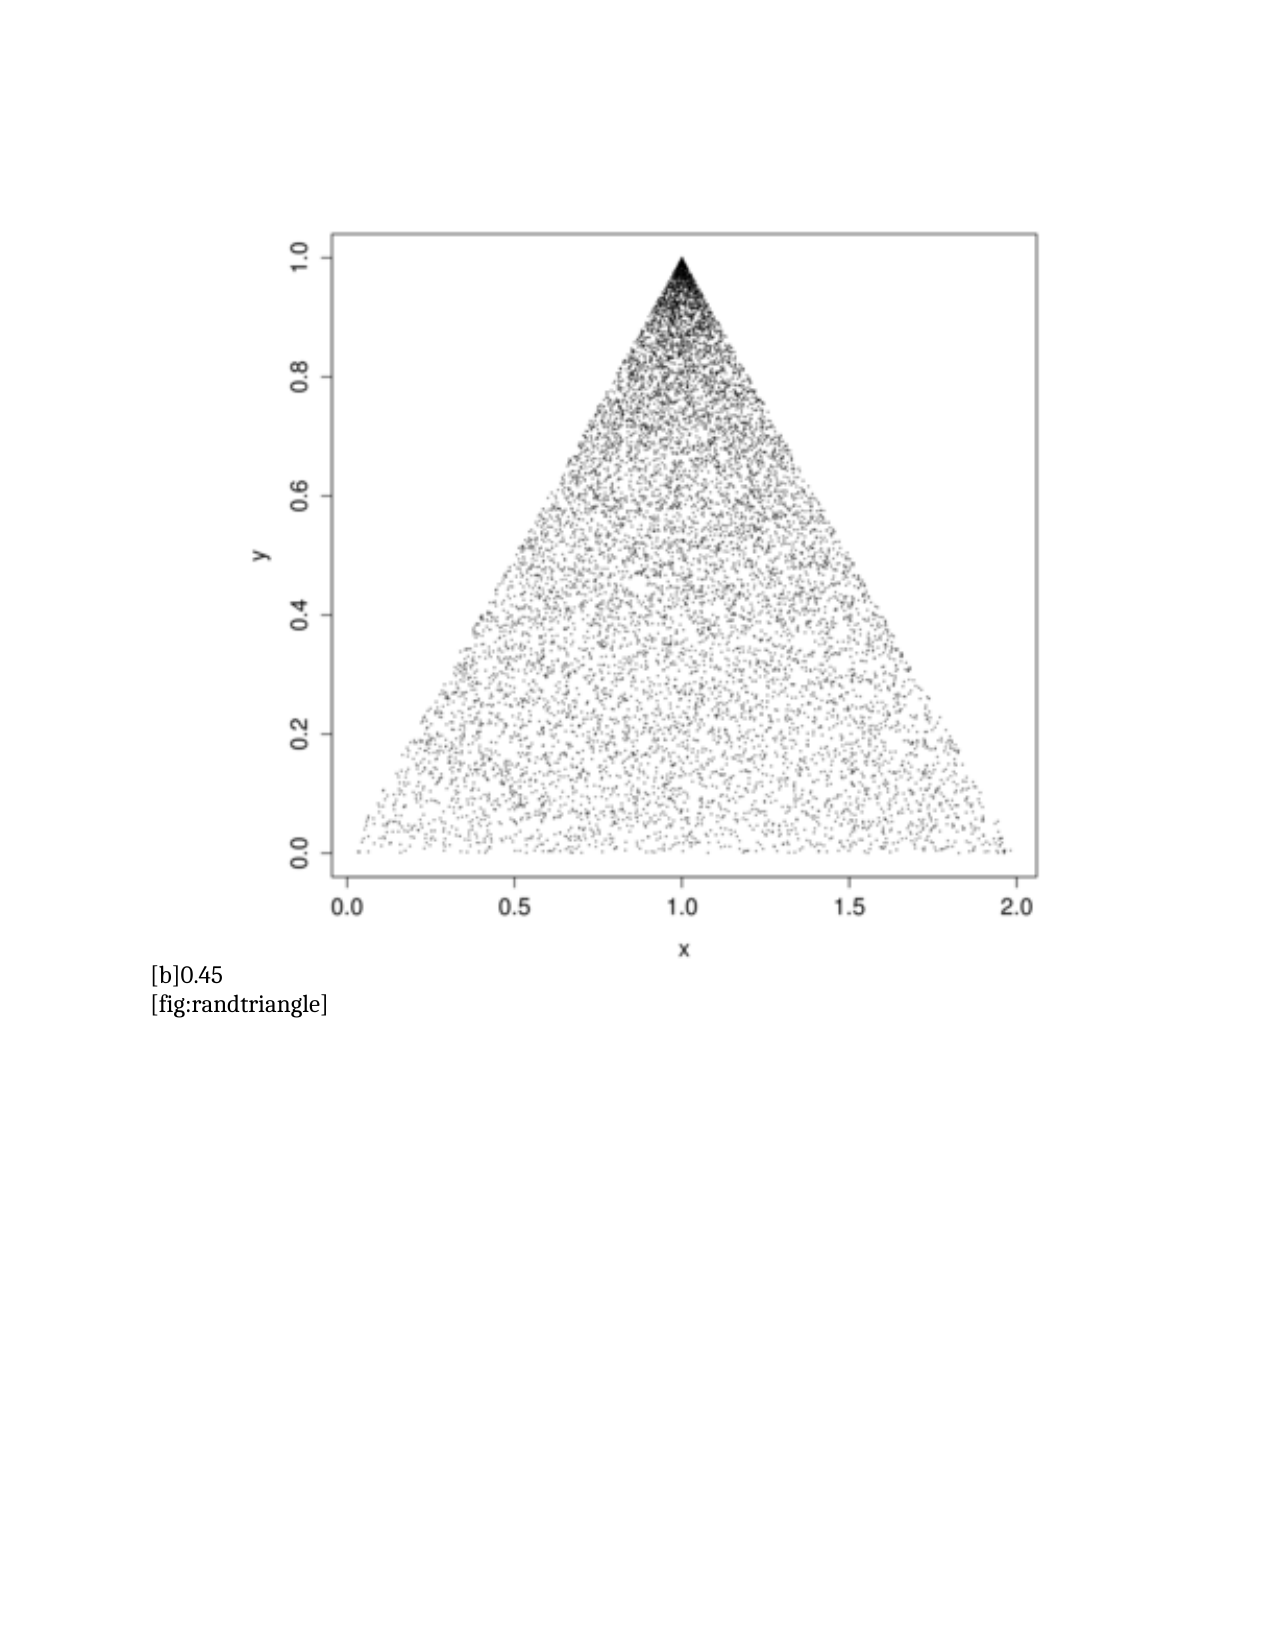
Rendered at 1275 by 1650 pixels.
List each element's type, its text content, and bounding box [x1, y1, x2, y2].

picture [247, 150, 1081, 984]
